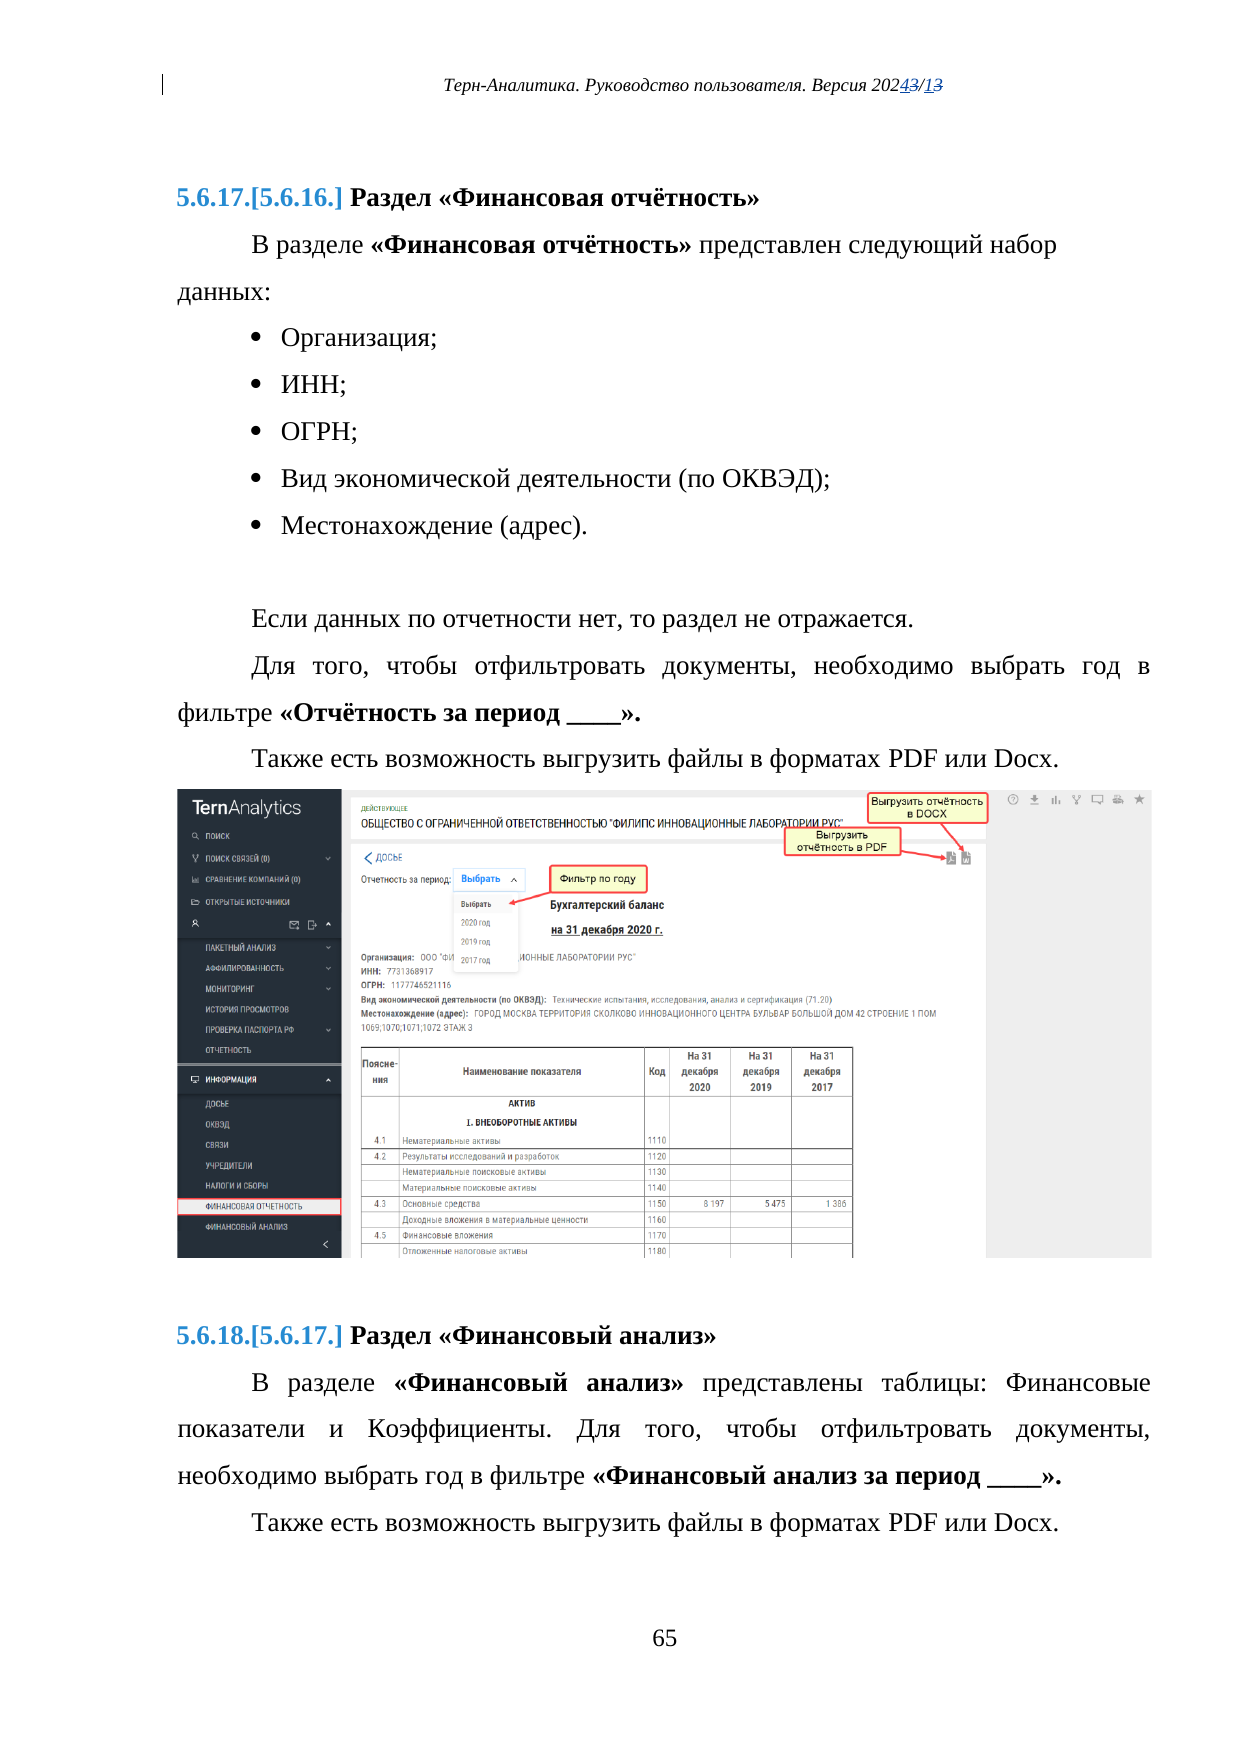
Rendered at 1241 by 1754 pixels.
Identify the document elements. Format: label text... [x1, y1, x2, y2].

list Местонахождение (адрес). [251, 509, 1152, 540]
list ОГРН; [251, 415, 1152, 447]
text Также есть возможность выгрузить файлы в форматах PDF или Docx. [177, 743, 1152, 774]
text Если данных по отчетности нет, то раздел не отражается. [207, 603, 1152, 634]
list Вид экономической деятельности (по ОКВЭД); [251, 462, 1152, 493]
text В разделе «Финансовая отчётность» представлен следующий набор данных: [177, 228, 1152, 306]
text Также есть возможность выгрузить файлы в форматах PDF или Docx. [177, 1506, 1152, 1537]
text Для того, чтобы отфильтровать документы, необходимо выбрать год в фильтре «Отчётность за период ____». [177, 649, 1152, 727]
list ИНН; [251, 368, 1152, 400]
text В разделе «Финансовый анализ» представлены таблицы: Финансовые показатели и Коэффициенты. Для того, чтобы отфильтровать документы, необходимо выбрать год в фильтре «Финансовый анализ за период ____». [177, 1366, 1152, 1490]
picture [177, 789, 1152, 1258]
subtitle Раздел «Финансовая отчётность» [176, 182, 1152, 213]
list Организация; [251, 322, 1152, 353]
subtitle Раздел «Финансовый анализ» [176, 1319, 1152, 1350]
